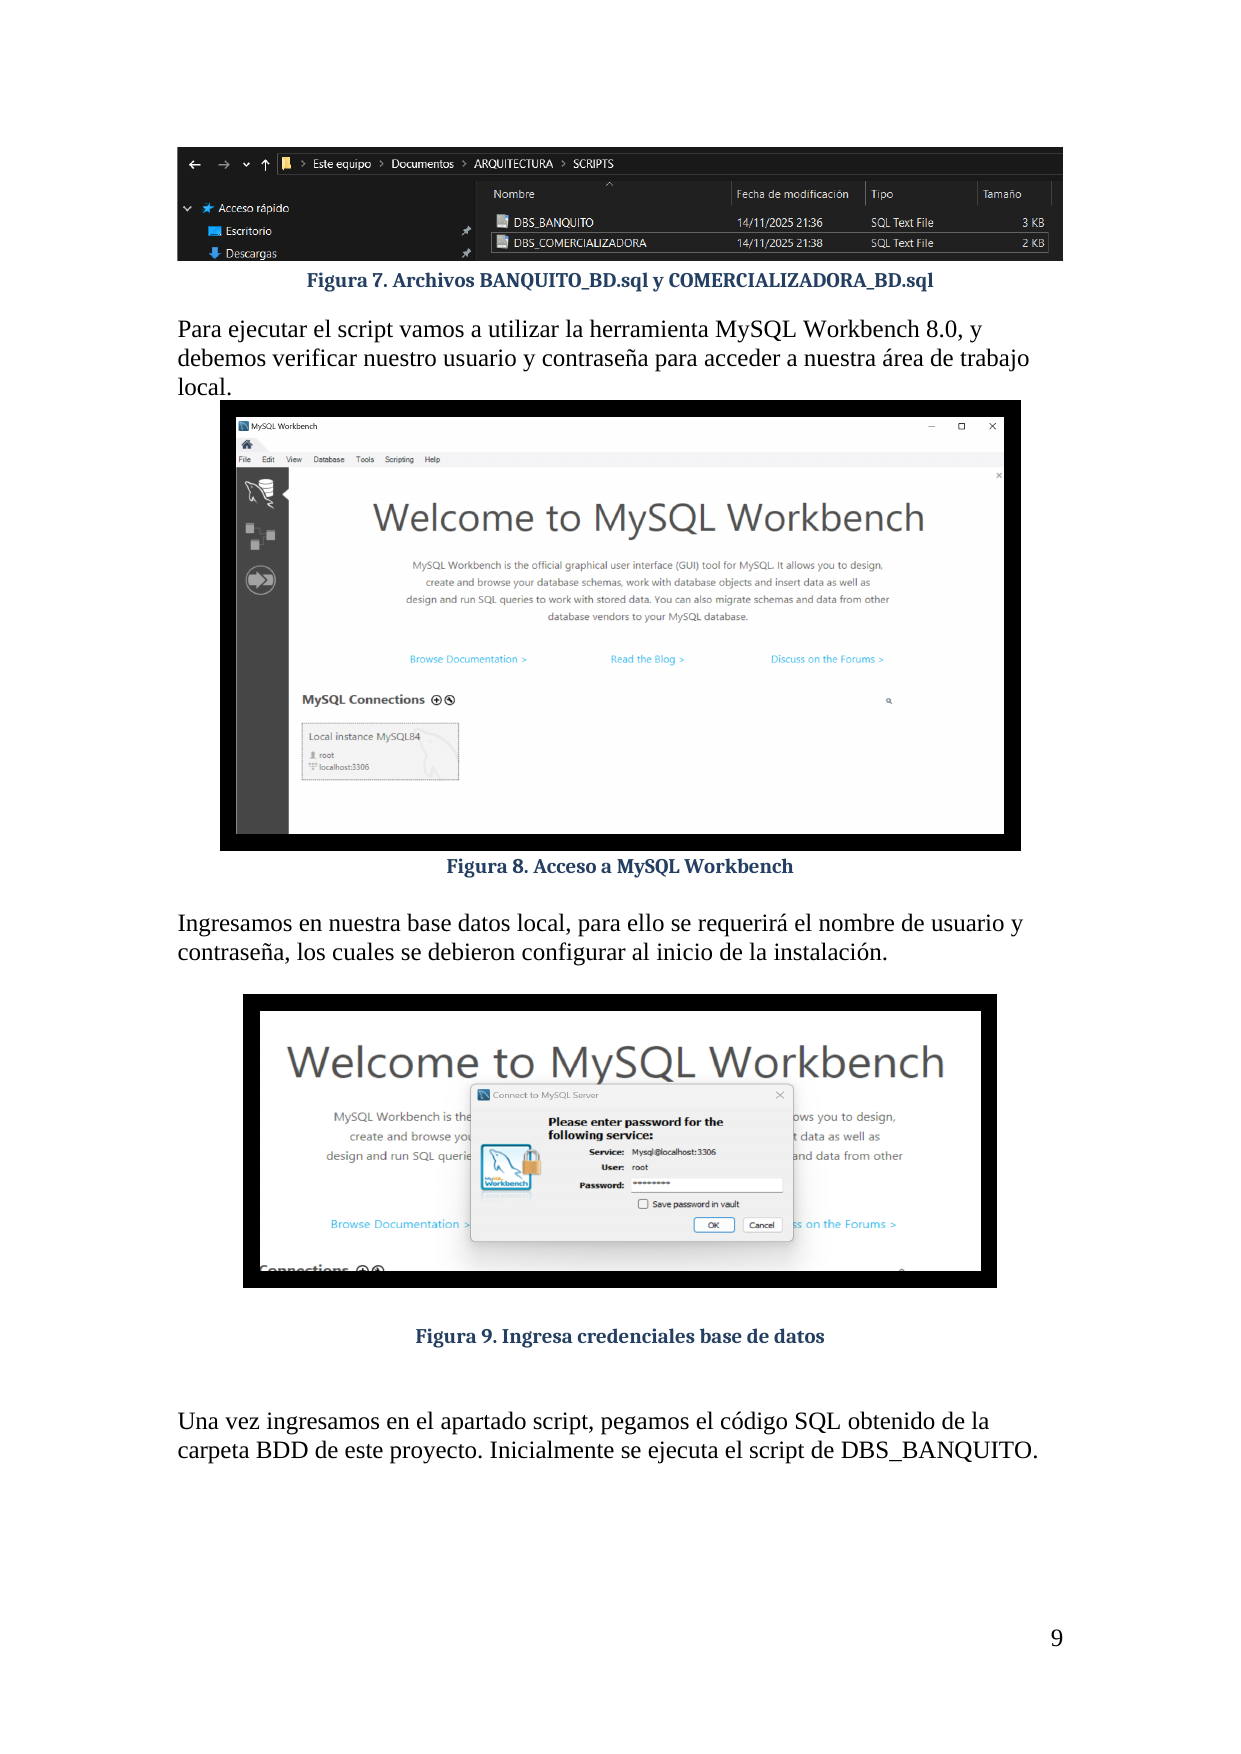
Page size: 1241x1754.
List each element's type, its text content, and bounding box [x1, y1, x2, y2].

picture [236, 417, 1004, 834]
subtitle Figura 7. Archivos BANQUITO_BD.sql y COMERCIALIZADORA_BD.sql [177, 268, 1063, 292]
text Una vez ingresamos en el apartado script, pegamos el código SQL obtenido de la carpeta BDD de este proyecto. Inicialmente se ejecuta el script de DBS_BANQUITO. [177, 1406, 1063, 1464]
subtitle Figura 9. Ingresa credenciales base de datos [177, 1325, 1063, 1349]
subtitle Figura 8. Acceso a MySQL Workbench [177, 855, 1063, 879]
text Ingresamos en nuestra base datos local, para ello se requerirá el nombre de usuario y contraseña, los cuales se debieron configurar al inicio de la instalación. [177, 908, 1063, 965]
picture [260, 1011, 981, 1271]
text Para ejecutar el script vamos a utilizar la herramienta MySQL Workbench 8.0, y debemos verificar nuestro usuario y contraseña para acceder a nuestra área de trabajo local. [177, 314, 1063, 400]
picture [177, 147, 1063, 261]
